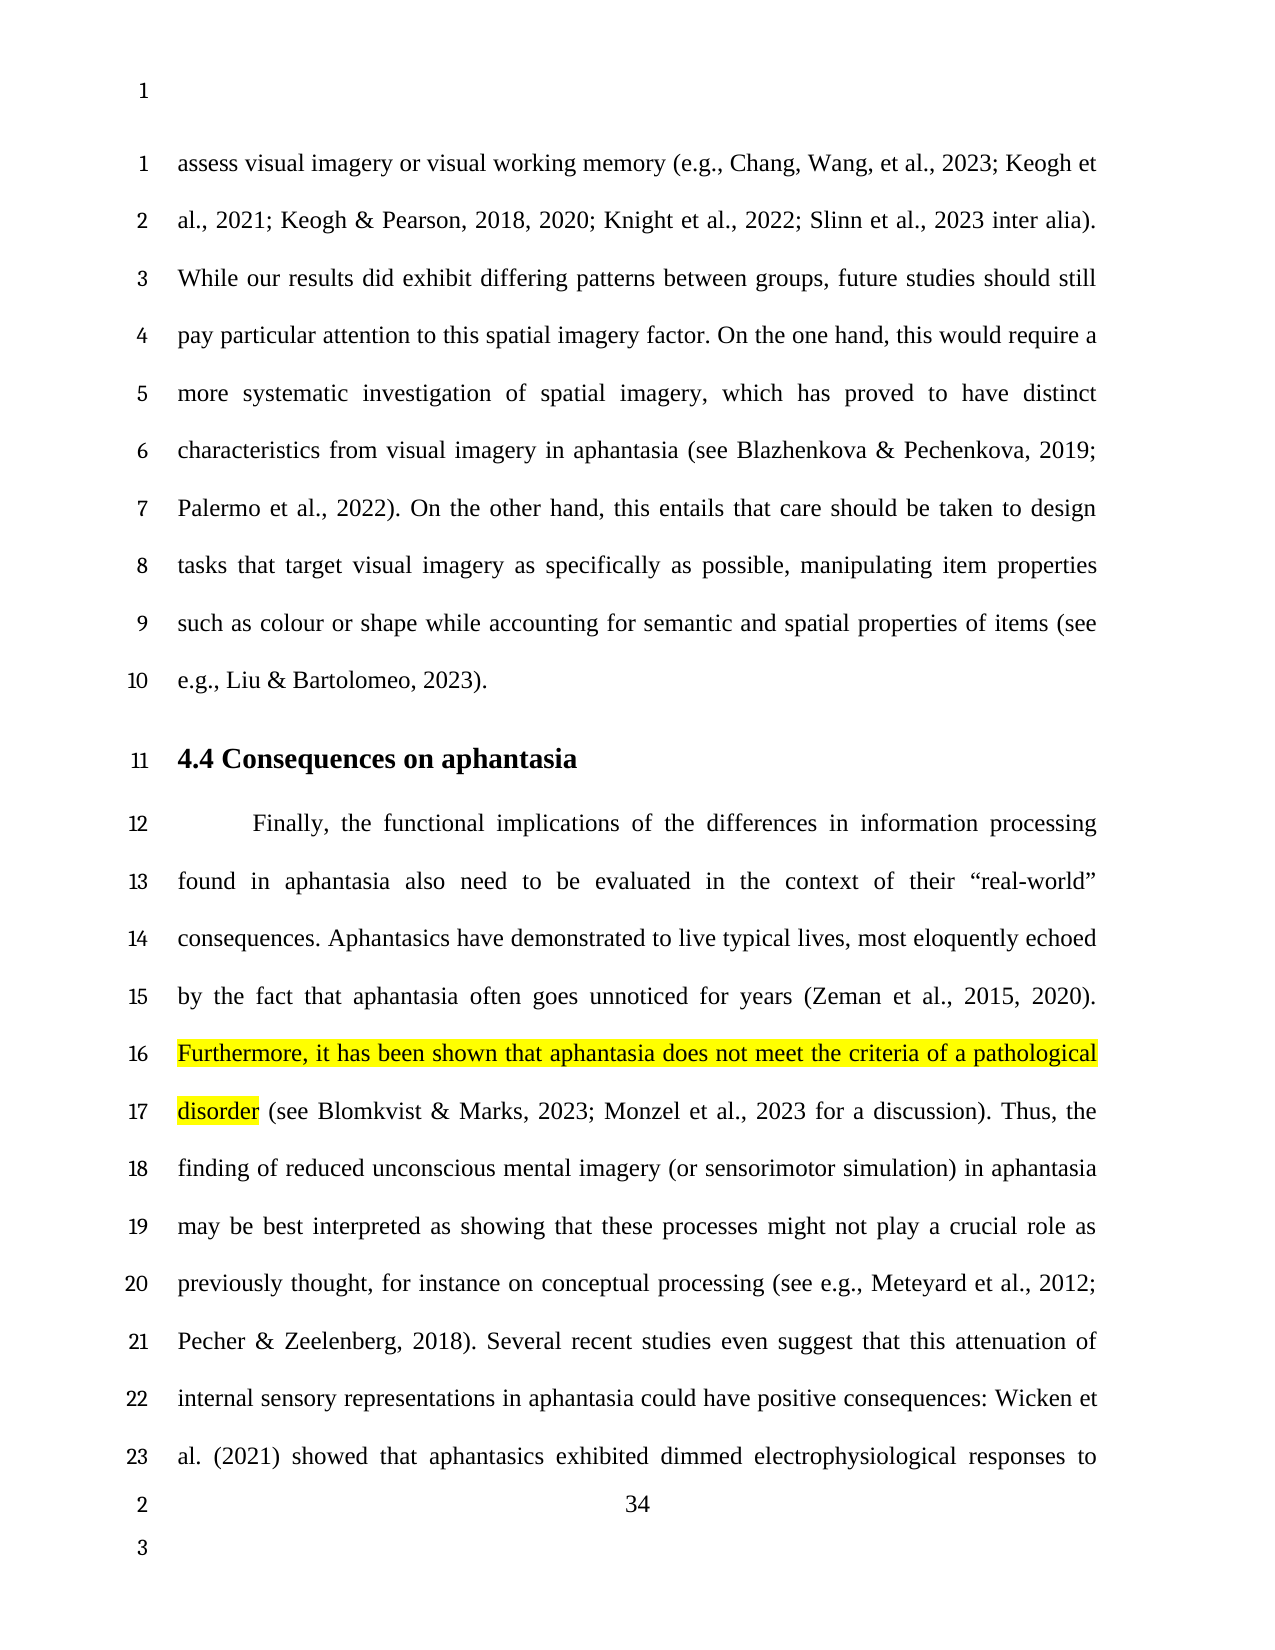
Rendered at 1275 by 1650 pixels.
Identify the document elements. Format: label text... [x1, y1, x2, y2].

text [177, 1067, 1098, 1470]
subtitle 4.4 Consequences on aphantasia [177, 741, 1098, 775]
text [177, 148, 1098, 694]
